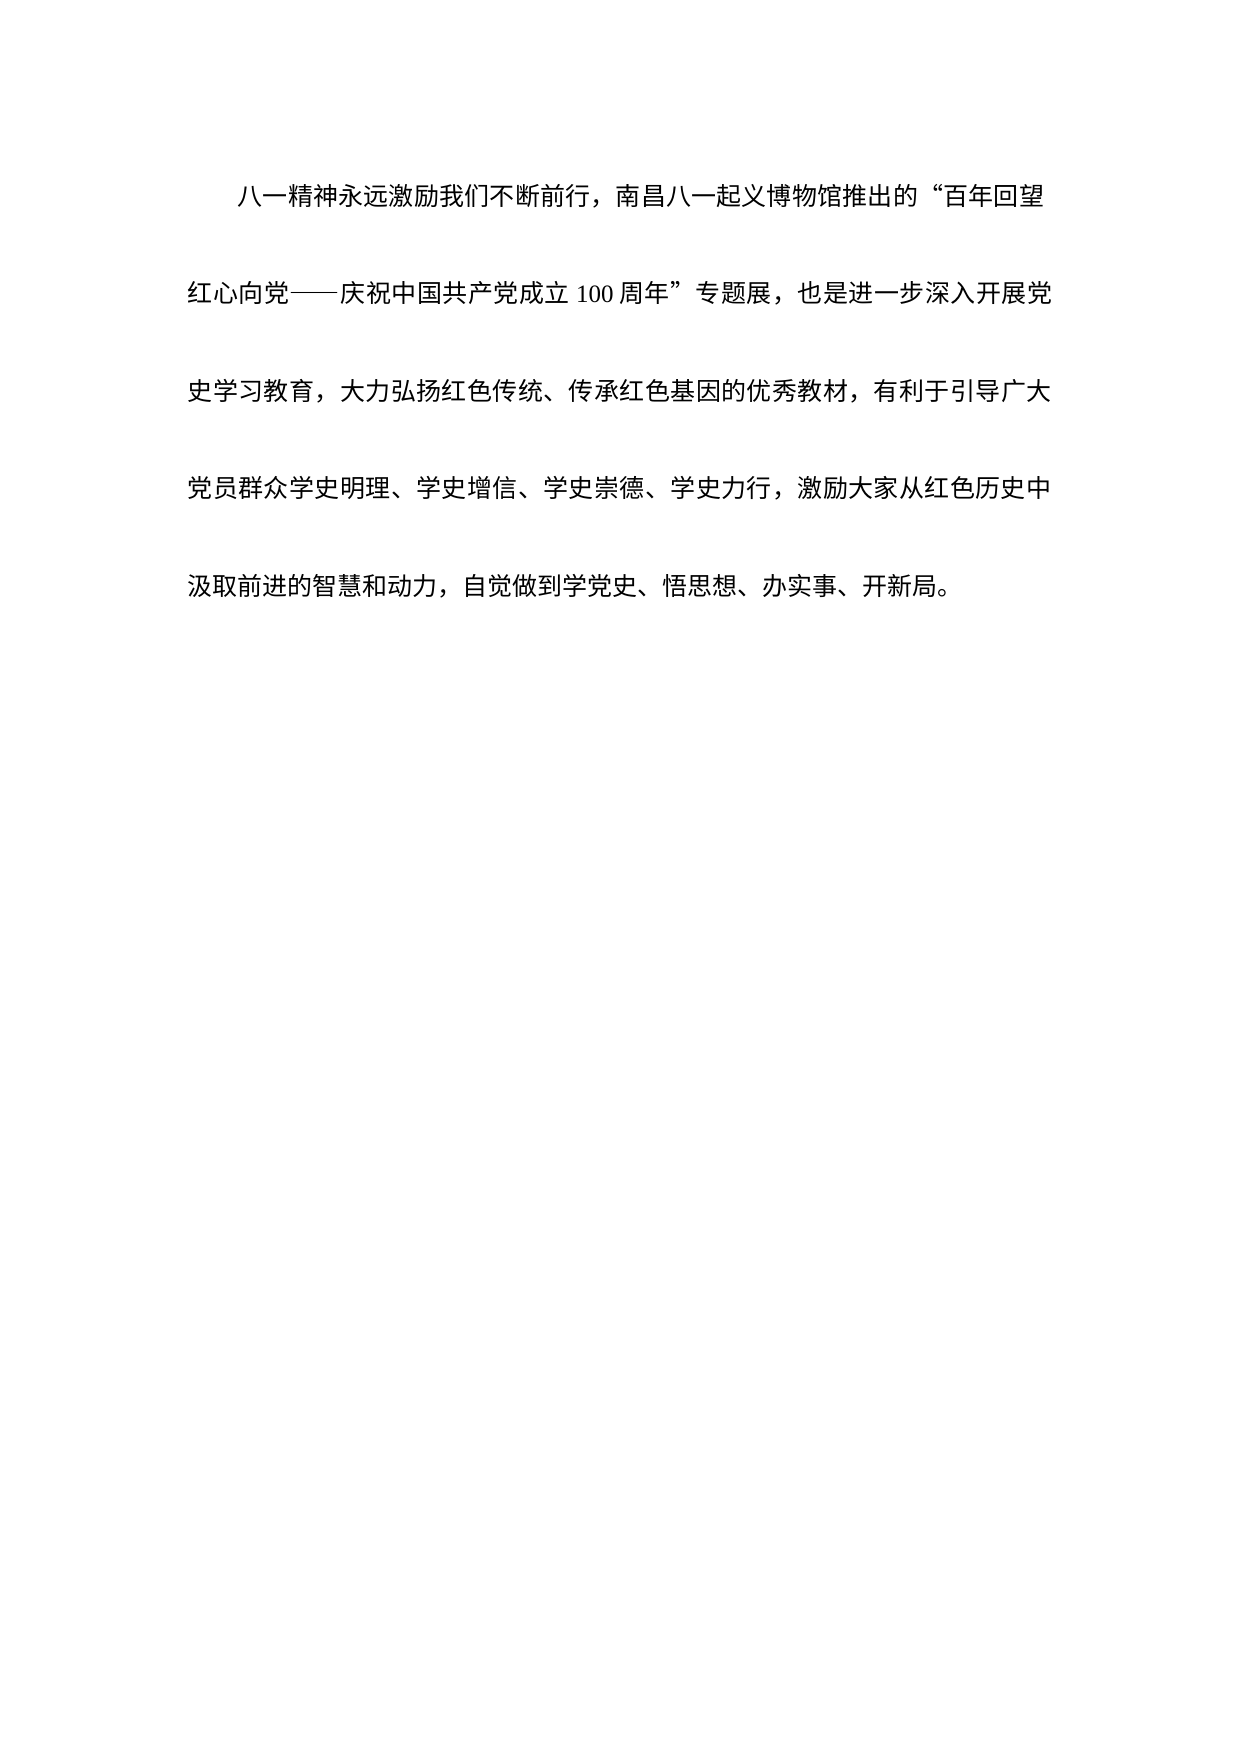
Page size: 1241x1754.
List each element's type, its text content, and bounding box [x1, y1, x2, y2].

text 八一精神永远激励我们不断前行，南昌八一起义博物馆推出的“百年回望 红心向党——庆祝中国共产党成立100周年”专题展，也是进一步深入开展党史学习教育，大力弘扬红色传统、传承红色基因的优秀教材，有利于引导广大党员群众学史明理、学史增信、学史崇德、学史力行，激励大家从红色历史中汲取前进的智慧和动力，自觉做到学党史、悟思想、办实事、开新局。 [187, 162, 1053, 617]
